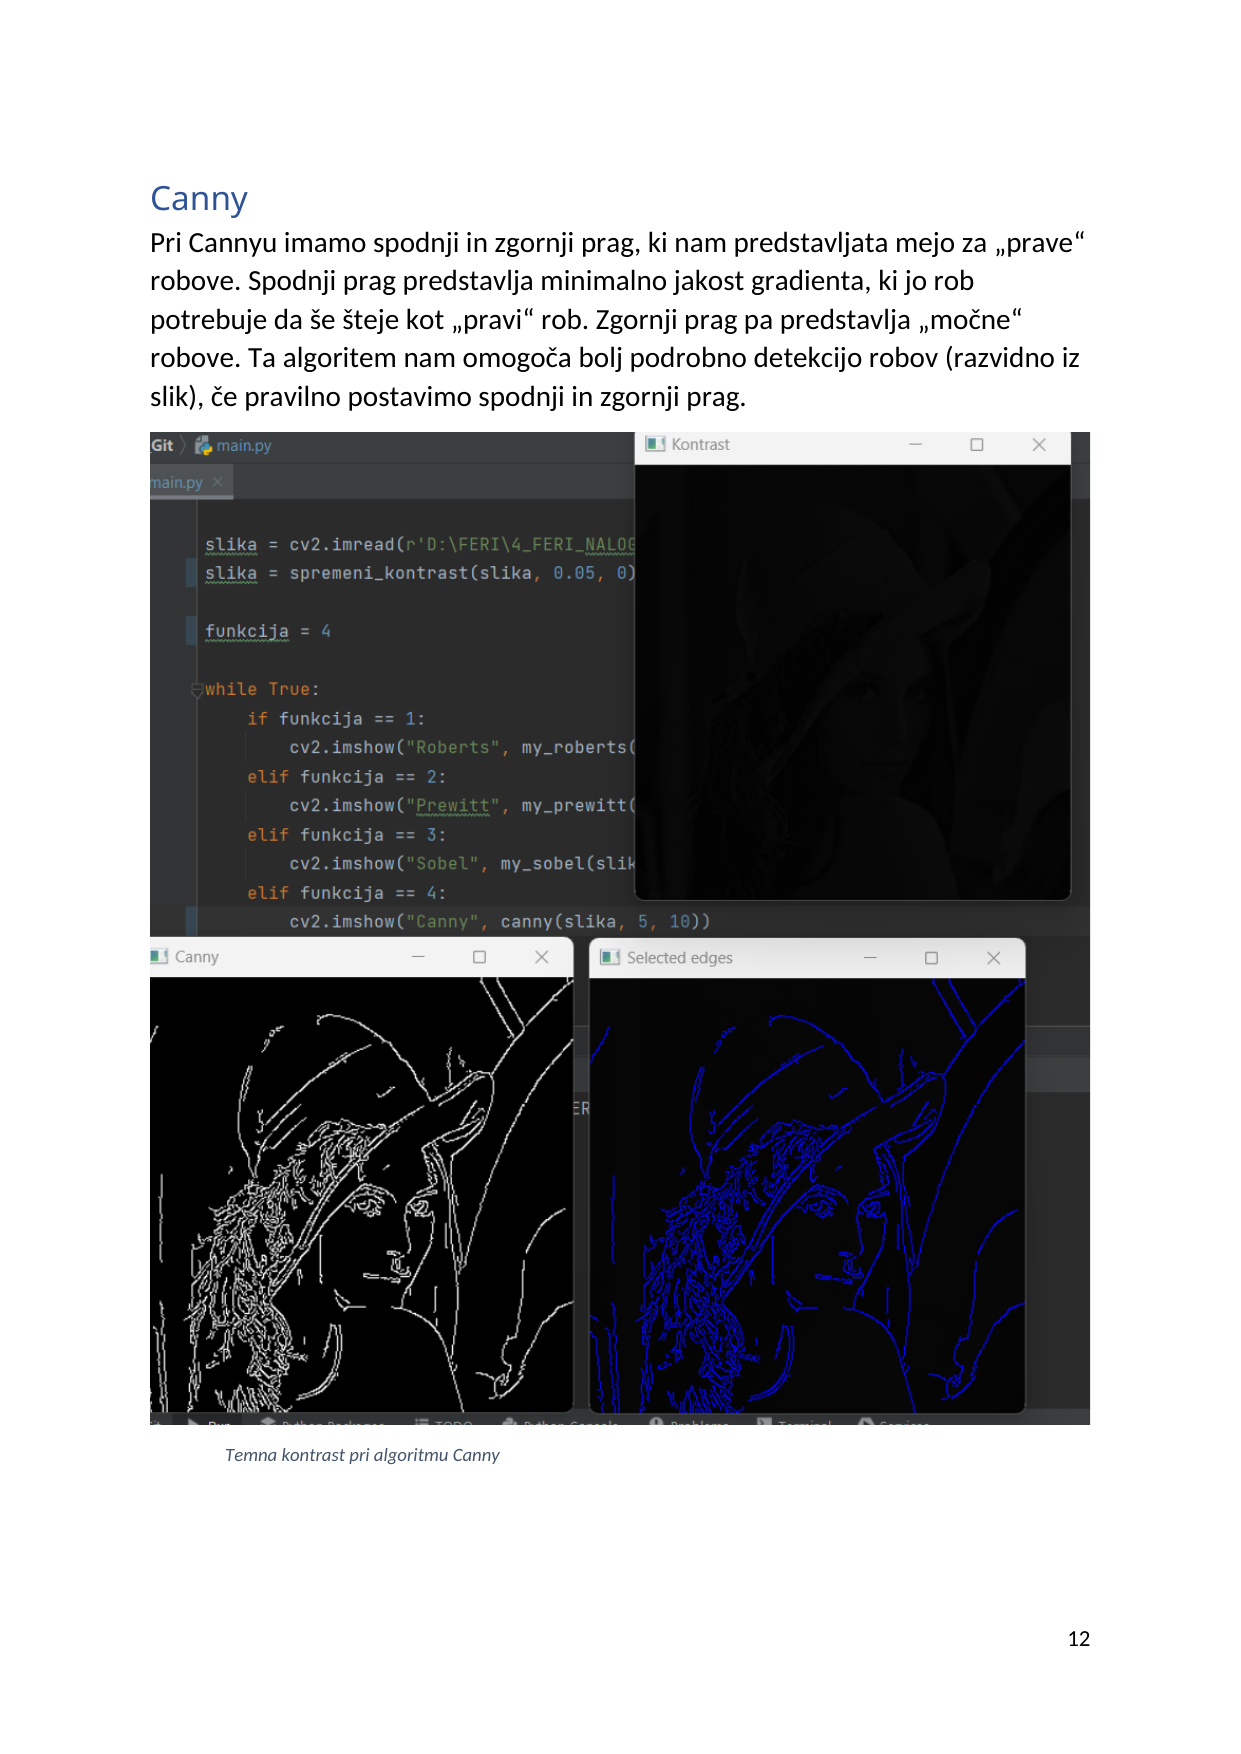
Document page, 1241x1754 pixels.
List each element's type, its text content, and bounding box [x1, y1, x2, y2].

text Temna kontrast pri algoritmu Canny [150, 1443, 1090, 1466]
picture [150, 432, 1091, 1425]
subtitle Canny [150, 175, 1090, 220]
text Pri Cannyu imamo spodnji in zgornji prag, ki nam predstavljata mejo za „prave“ robove. Spodnji prag predstavlja minimalno jakost gradienta, ki jo rob potrebuje da še šteje kot „pravi“ rob. Zgornji prag pa predstavlja „močne“ robove. Ta algoritem nam omogoča bolj podrobno detekcijo robov (razvidno iz slik), če pravilno postavimo spodnji in zgornji prag. [150, 224, 1090, 413]
